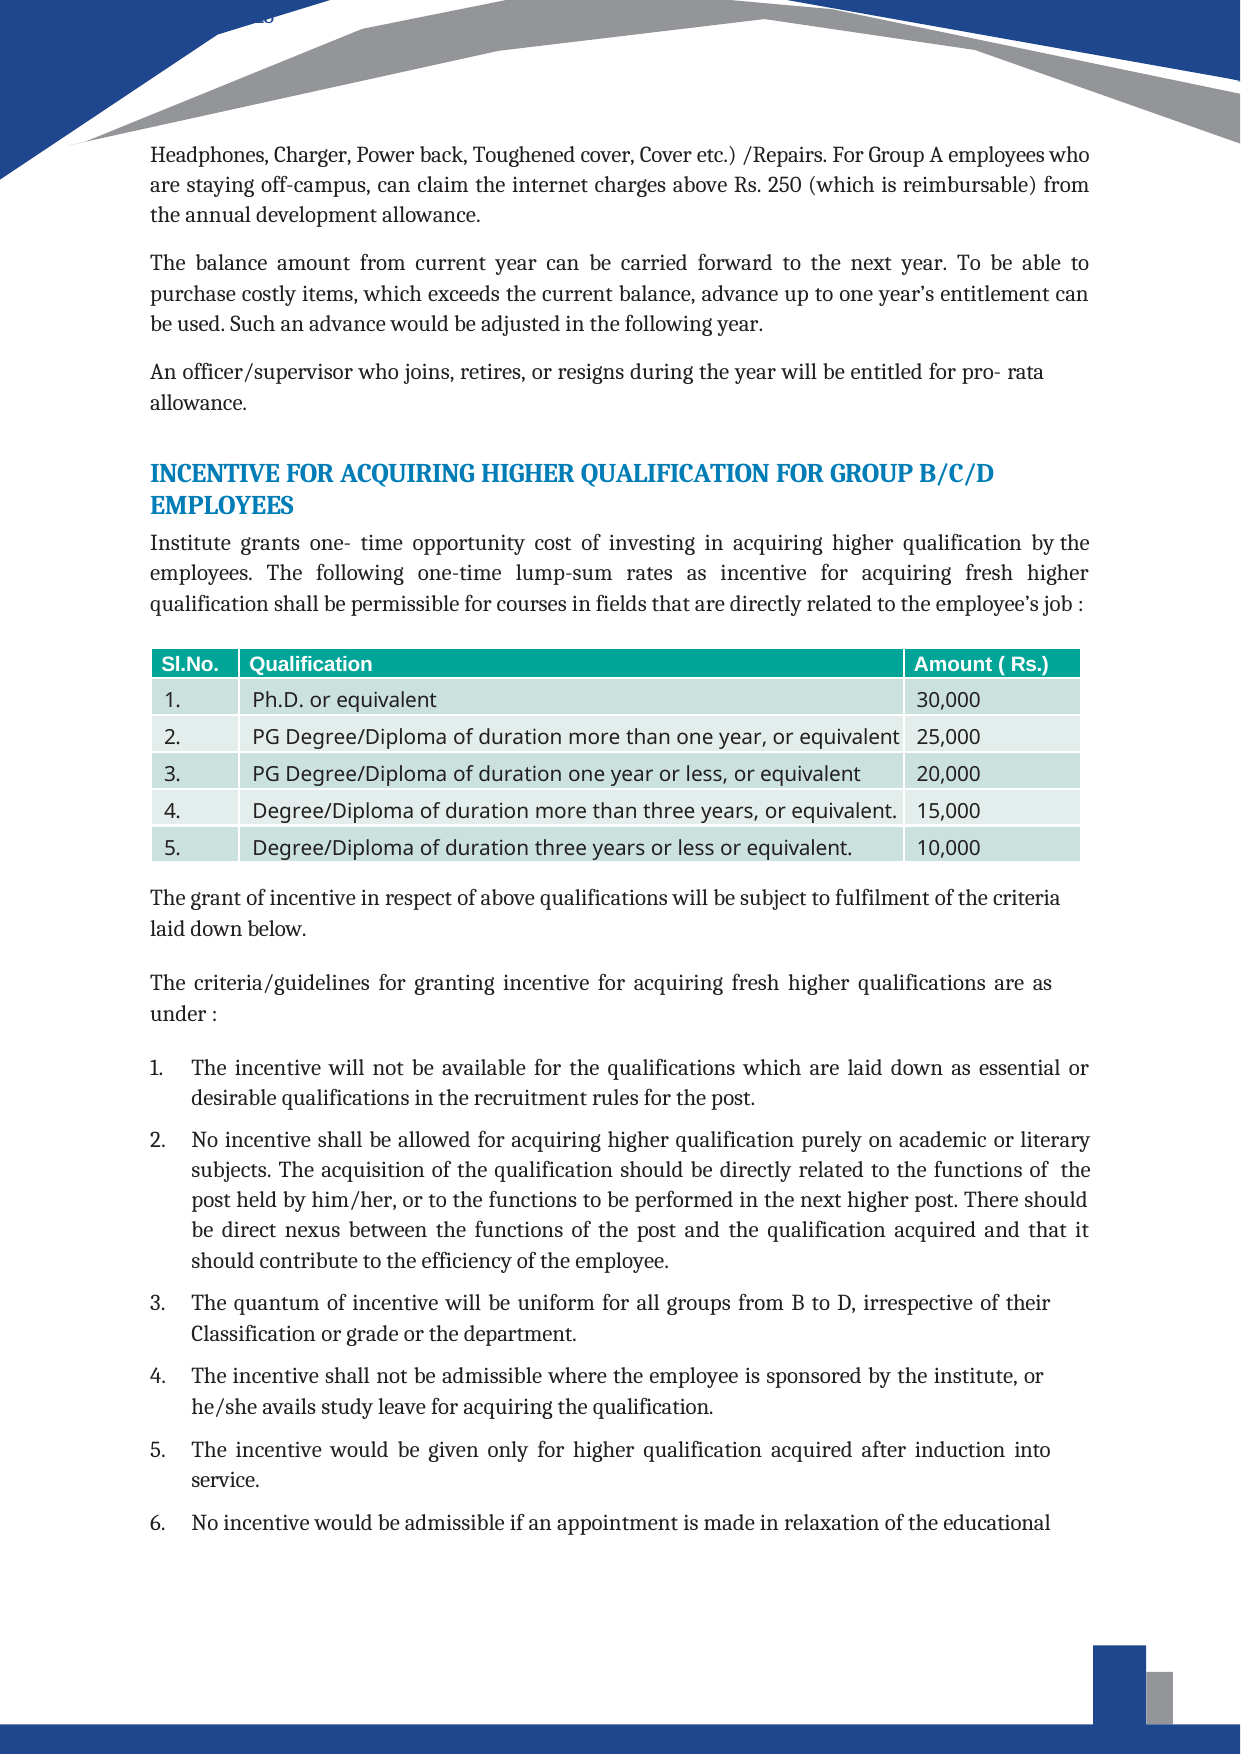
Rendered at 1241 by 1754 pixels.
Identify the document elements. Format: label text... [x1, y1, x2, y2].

text service. [191, 1467, 1240, 1493]
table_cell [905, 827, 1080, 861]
text laid down below. [150, 916, 1240, 942]
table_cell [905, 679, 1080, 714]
list The quantum of incentive will be uniform for all groups from B to D, irrespective of their [150, 1290, 1240, 1316]
text The grant of incentive in respect of above qualifications will be subject to fulfilment of the criteria [150, 885, 1240, 911]
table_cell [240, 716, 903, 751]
list The incentive will not be available for the qualifications which are laid down as essential or desirable qualifications in the recruitment rules for the post. [150, 1054, 1091, 1111]
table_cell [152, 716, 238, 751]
text An officer/supervisor who joins, retires, or resigns during the year will be entitled for pro- rata [150, 359, 1240, 385]
text The criteria/guidelines for granting incentive for acquiring fresh higher qualifications are as [150, 970, 1240, 996]
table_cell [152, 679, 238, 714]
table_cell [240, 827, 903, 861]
text Headphones, Charger, Power back, Toughened cover, Cover etc.) /Repairs. For Group A employees who are staying off-campus, can claim the internet charges above Rs. 250 (which is reimbursable) from the annual development allowance. [150, 142, 1091, 228]
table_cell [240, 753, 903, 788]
text The balance amount from current year can be carried forward to the next year. To be able to purchase costly items, which exceeds the current balance, advance up to one year’s entitlement can be used. Such an advance would be adjusted in the following year. [150, 250, 1091, 337]
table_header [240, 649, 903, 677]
text under : [150, 1000, 1240, 1027]
list No incentive shall be allowed for acquiring higher qualification purely on academic or literary subjects. The acquisition of the qualification should be directly related to the functions of the post held by him/her, or to the functions to be performed in the next higher post. There should be direct nexus between the functions of the post and the qualification acquired and that it should contribute to the efficiency of the employee. [150, 1127, 1091, 1274]
subtitle INCENTIVE FOR ACQUIRING HIGHER QUALIFICATION FOR GROUP B/C/D EMPLOYEES [150, 458, 1091, 521]
list The incentive shall not be admissible where the employee is sponsored by the institute, or [150, 1363, 1240, 1389]
text Classification or grade or the department. [191, 1321, 1240, 1347]
list No incentive would be admissible if an appointment is made in relaxation of the educational [150, 1510, 1240, 1536]
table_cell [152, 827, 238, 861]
text he/she avails study leave for acquiring the qualification. [191, 1394, 1240, 1420]
text allowance. [150, 389, 1240, 416]
list The incentive would be given only for higher qualification acquired after induction into [150, 1436, 1240, 1463]
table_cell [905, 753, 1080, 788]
text Institute grants one- time opportunity cost of investing in acquiring higher qualification by the employees. The following one-time lump-sum rates as incentive for acquiring fresh higher qualification shall be permissible for courses in fields that are directly related to the employee’s job : [150, 530, 1091, 617]
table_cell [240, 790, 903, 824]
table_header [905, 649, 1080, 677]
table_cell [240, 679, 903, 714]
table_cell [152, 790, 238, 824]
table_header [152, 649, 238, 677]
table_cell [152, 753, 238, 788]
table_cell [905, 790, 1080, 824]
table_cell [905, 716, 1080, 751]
